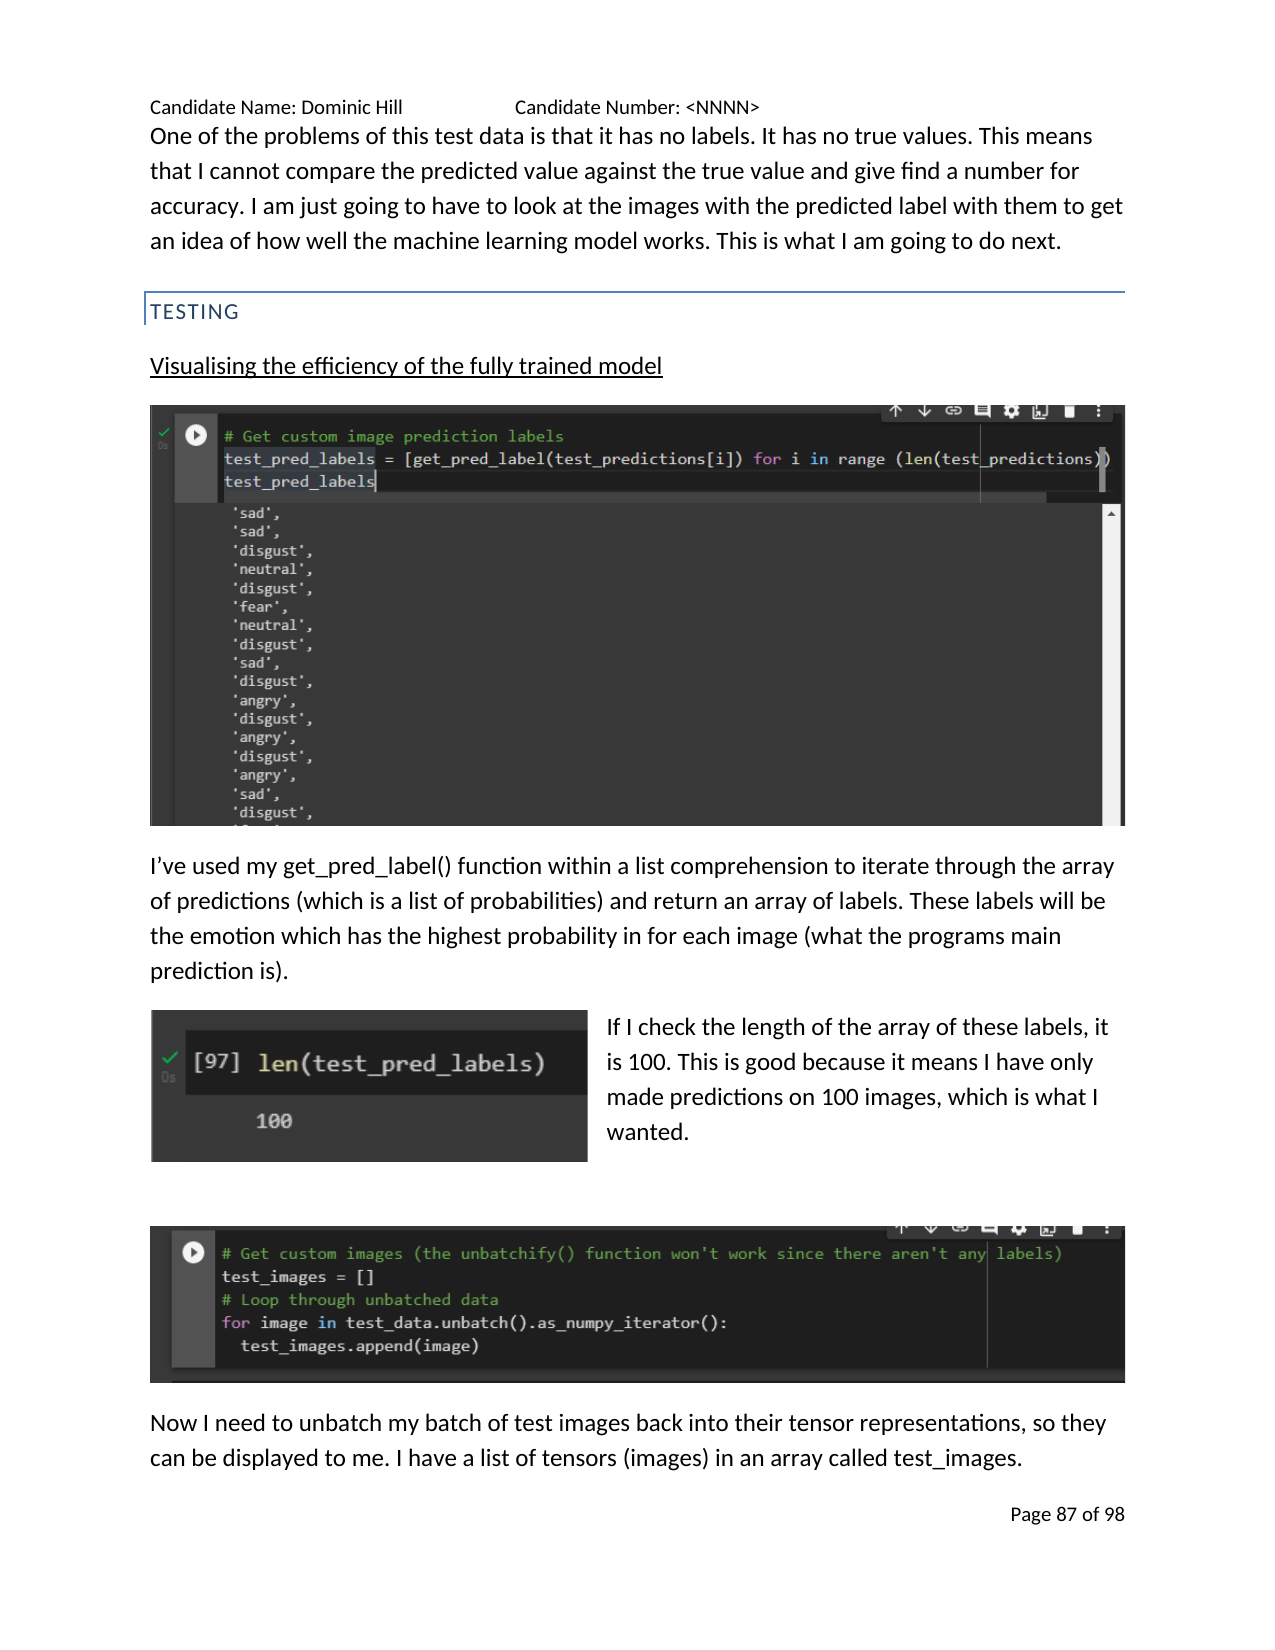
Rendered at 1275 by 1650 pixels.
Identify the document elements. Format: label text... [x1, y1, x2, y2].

picture [150, 1010, 588, 1160]
text If I check the length of the array of these labels, it is 100. This is good because it means I have only made predictions on 100 images, which is what I wanted. [588, 1011, 1125, 1146]
picture [150, 1226, 1125, 1383]
text I’ve used my get_pred_label() function within a list comprehension to iterate through the array of predictions (which is a list of probabilities) and return an array of labels. These labels will be the emotion which has the highest probability in for each image (what the programs main prediction is). [150, 850, 1125, 985]
text Visualising the efficiency of the fully trained model [150, 350, 1125, 381]
text Now I need to unbatch my batch of test images back into their tensor representations, so they can be displayed to me. I have a list of tensors (images) in an array called test_images. [150, 1407, 1125, 1472]
text One of the problems of this test data is that it has no labels. It has no true values. This means that I cannot compare the predicted value against the true value and give find a number for accuracy. I am just going to have to look at the images with the predicted label with them to get an idea of how well the machine learning model works. This is what I am going to do next. [150, 120, 1125, 256]
subtitle Testing [146, 293, 1125, 325]
picture [150, 405, 1125, 826]
